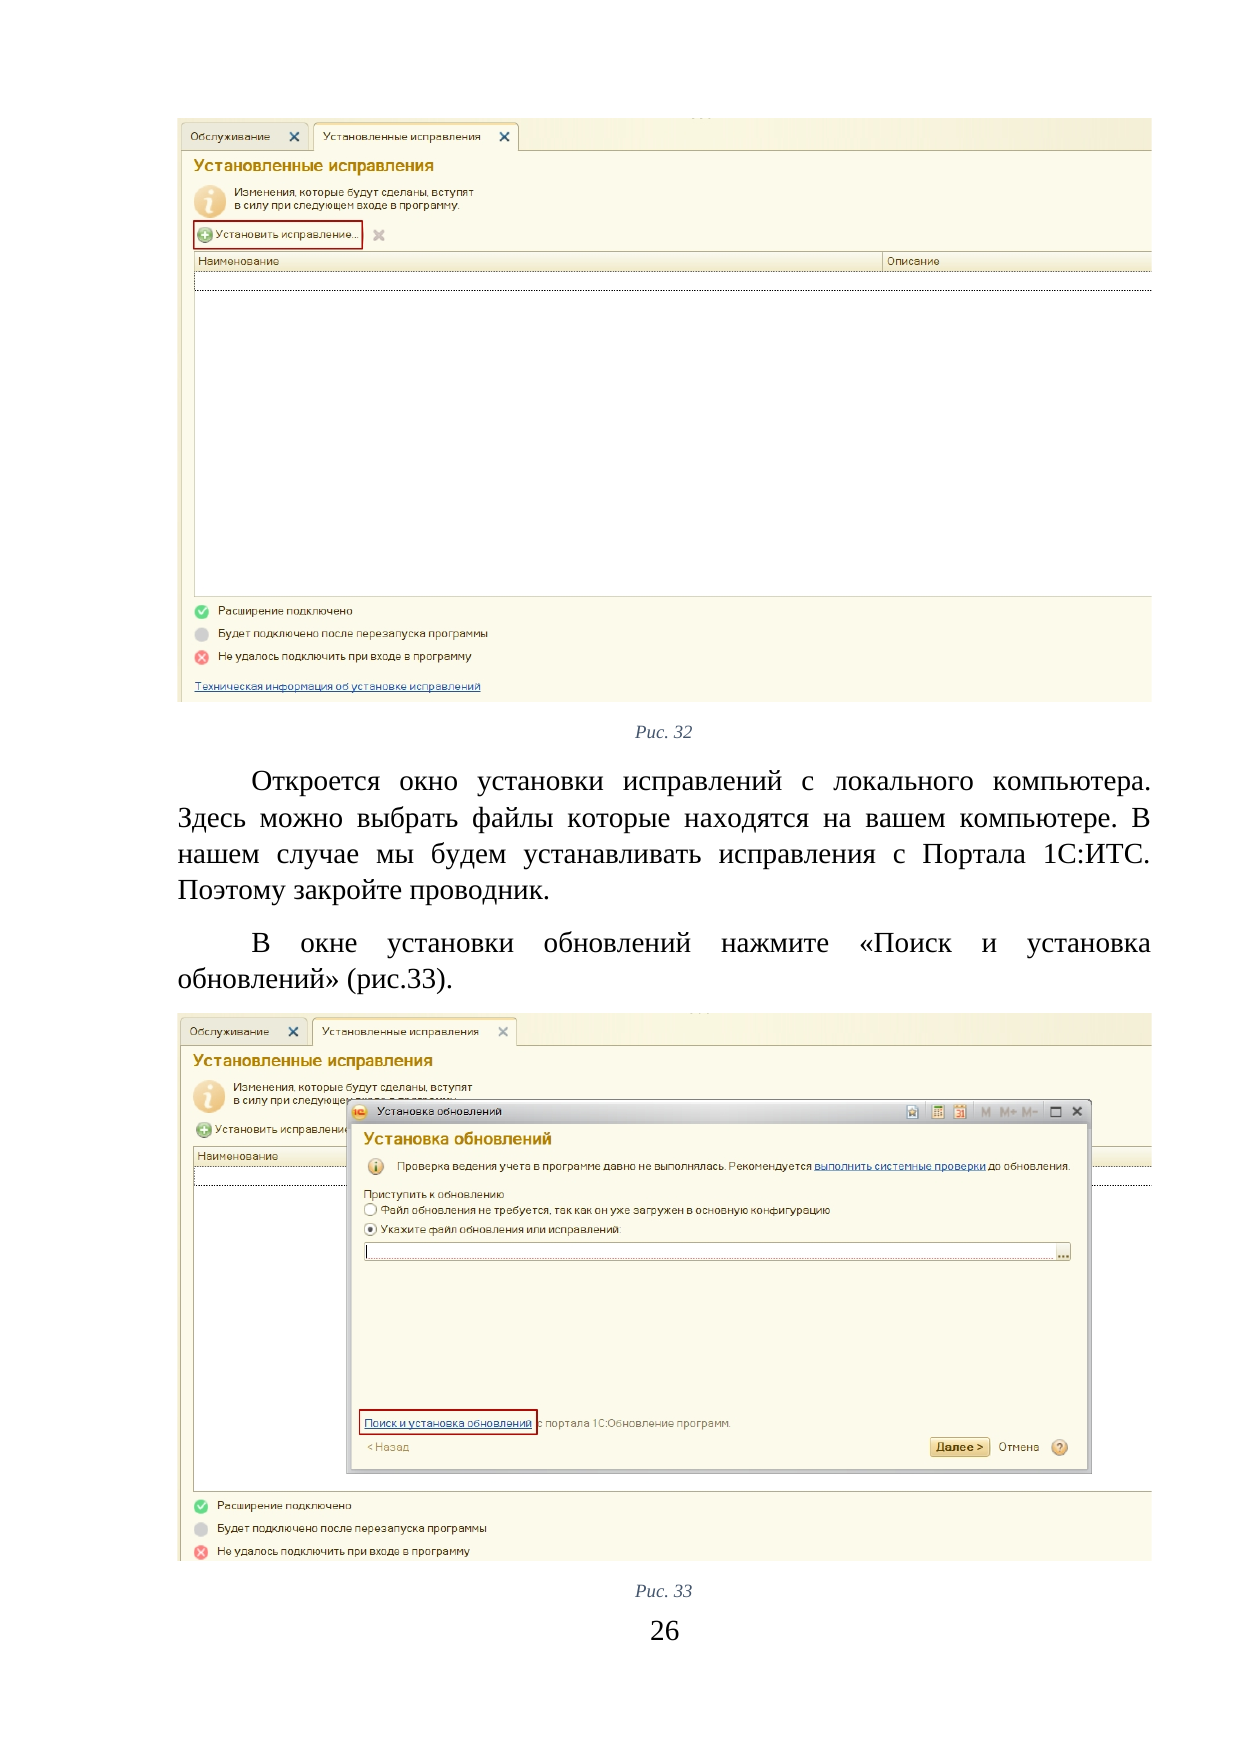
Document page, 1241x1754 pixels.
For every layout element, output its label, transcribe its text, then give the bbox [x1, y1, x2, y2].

text Откроется окно установки исправлений с локального компьютера. Здесь можно выбрать файлы которые находятся на вашем компьютере. В нашем случае мы будем устанавливать исправления с Портала 1С:ИТС. Поэтому закройте проводник. [177, 763, 1152, 906]
text Рис. 32 [177, 721, 1152, 743]
picture [177, 118, 1152, 702]
text Рис. 33 [177, 1580, 1152, 1602]
text В окне установки обновлений нажмите «Поиск и установка обновлений» (рис.33). [177, 925, 1152, 994]
picture [177, 1013, 1152, 1561]
